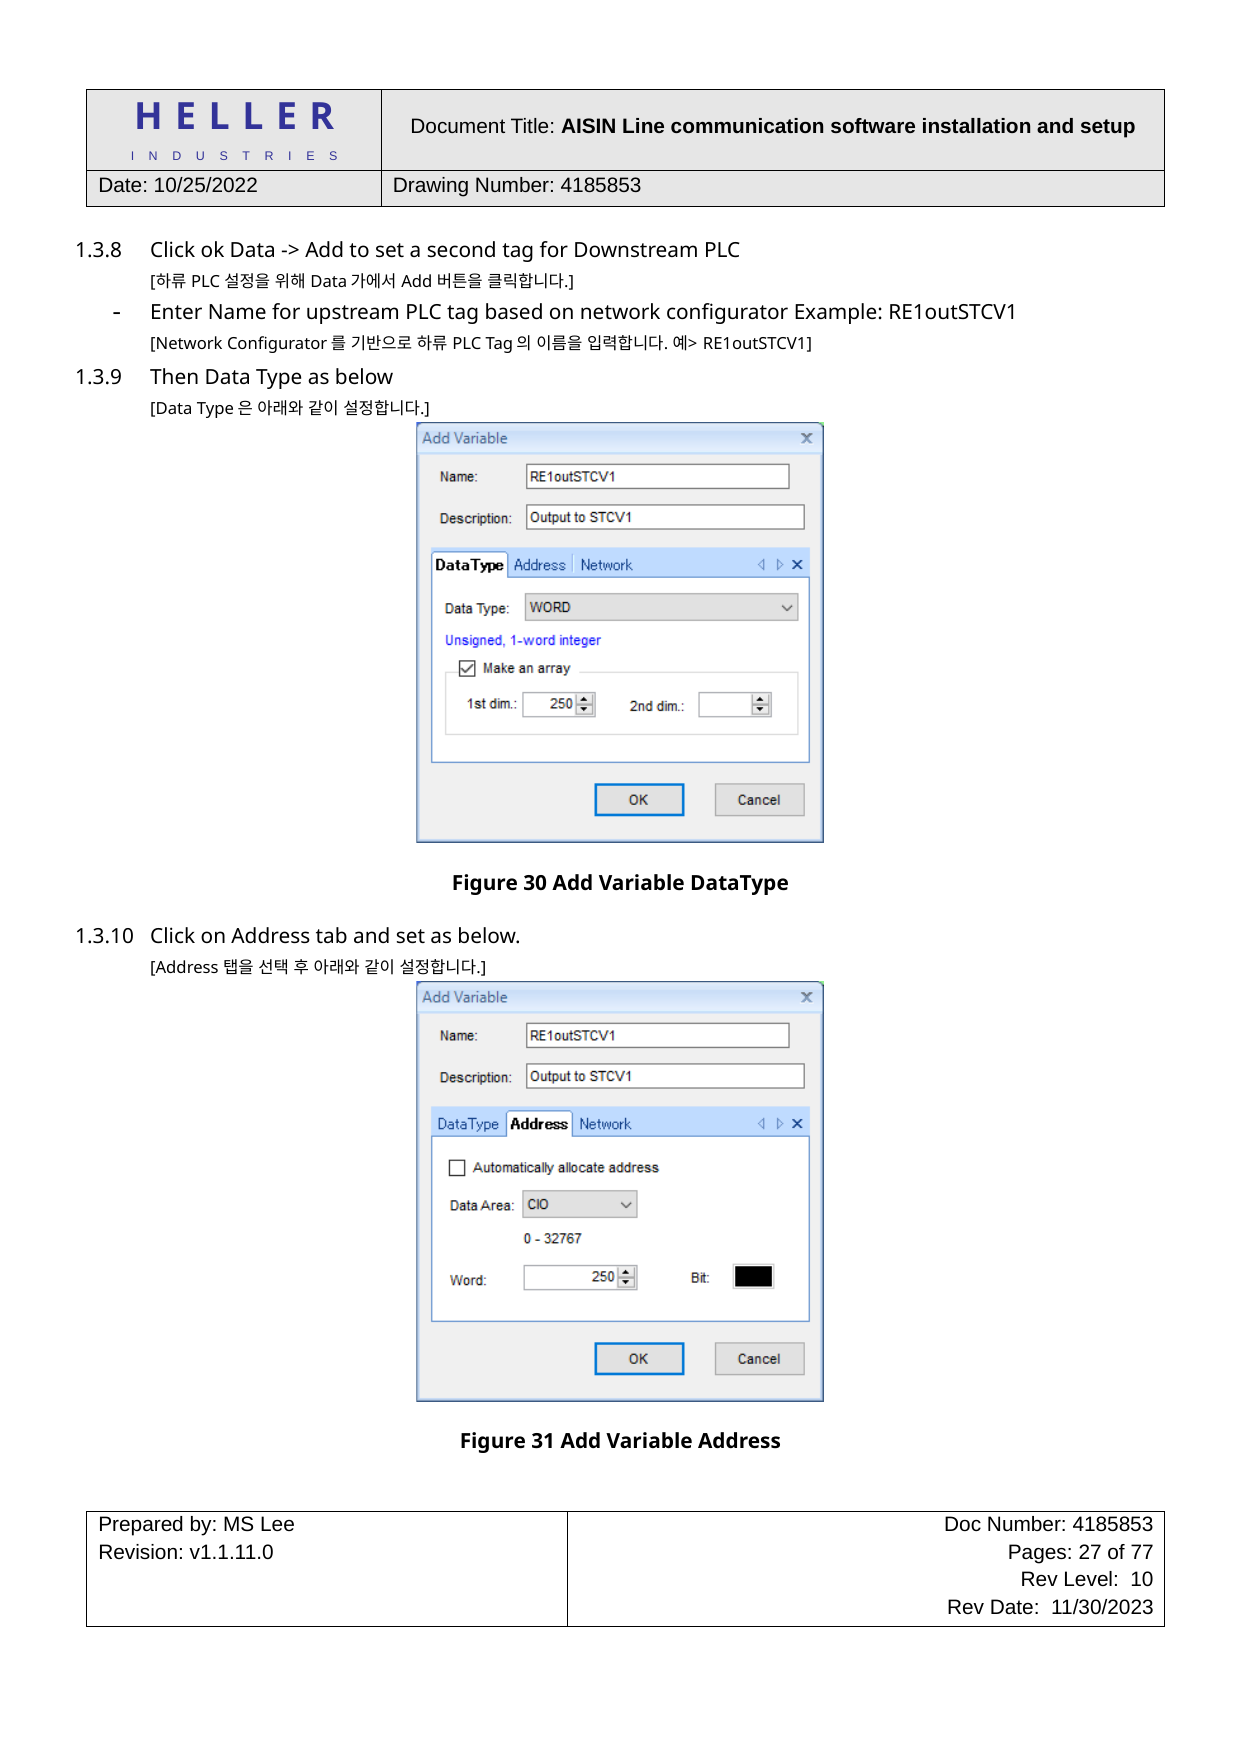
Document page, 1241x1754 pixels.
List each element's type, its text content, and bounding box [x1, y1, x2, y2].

picture [416, 981, 824, 1402]
subtitle Click ok Data -> Add to set a second tag for Downstream PLC [75, 235, 1165, 264]
subtitle Click on Address tab and set as below. [75, 921, 1165, 949]
text Figure 30 Add Variable DataType [75, 868, 1165, 896]
list [Network Configurator를 기반으로 하류 PLC Tag의 이름을 입력합니다. 예> RE1outSTCV1] [150, 330, 1165, 354]
text Figure 31 Add Variable Address [75, 1427, 1165, 1455]
list Enter Name for upstream PLC tag based on network configurator Example: RE1outSTCV1 [112, 296, 1165, 325]
list [Data Type은 아래와 같이 설정합니다.] [150, 395, 1165, 419]
list [Address 탭을 선택 후 아래와 같이 설정합니다.] [150, 954, 1165, 978]
picture [416, 422, 824, 843]
subtitle Then Data Type as below [75, 362, 1165, 391]
list [하류 PLC 설정을 위해 Data가에서 Add 버튼을 클릭합니다.] [150, 268, 1165, 292]
